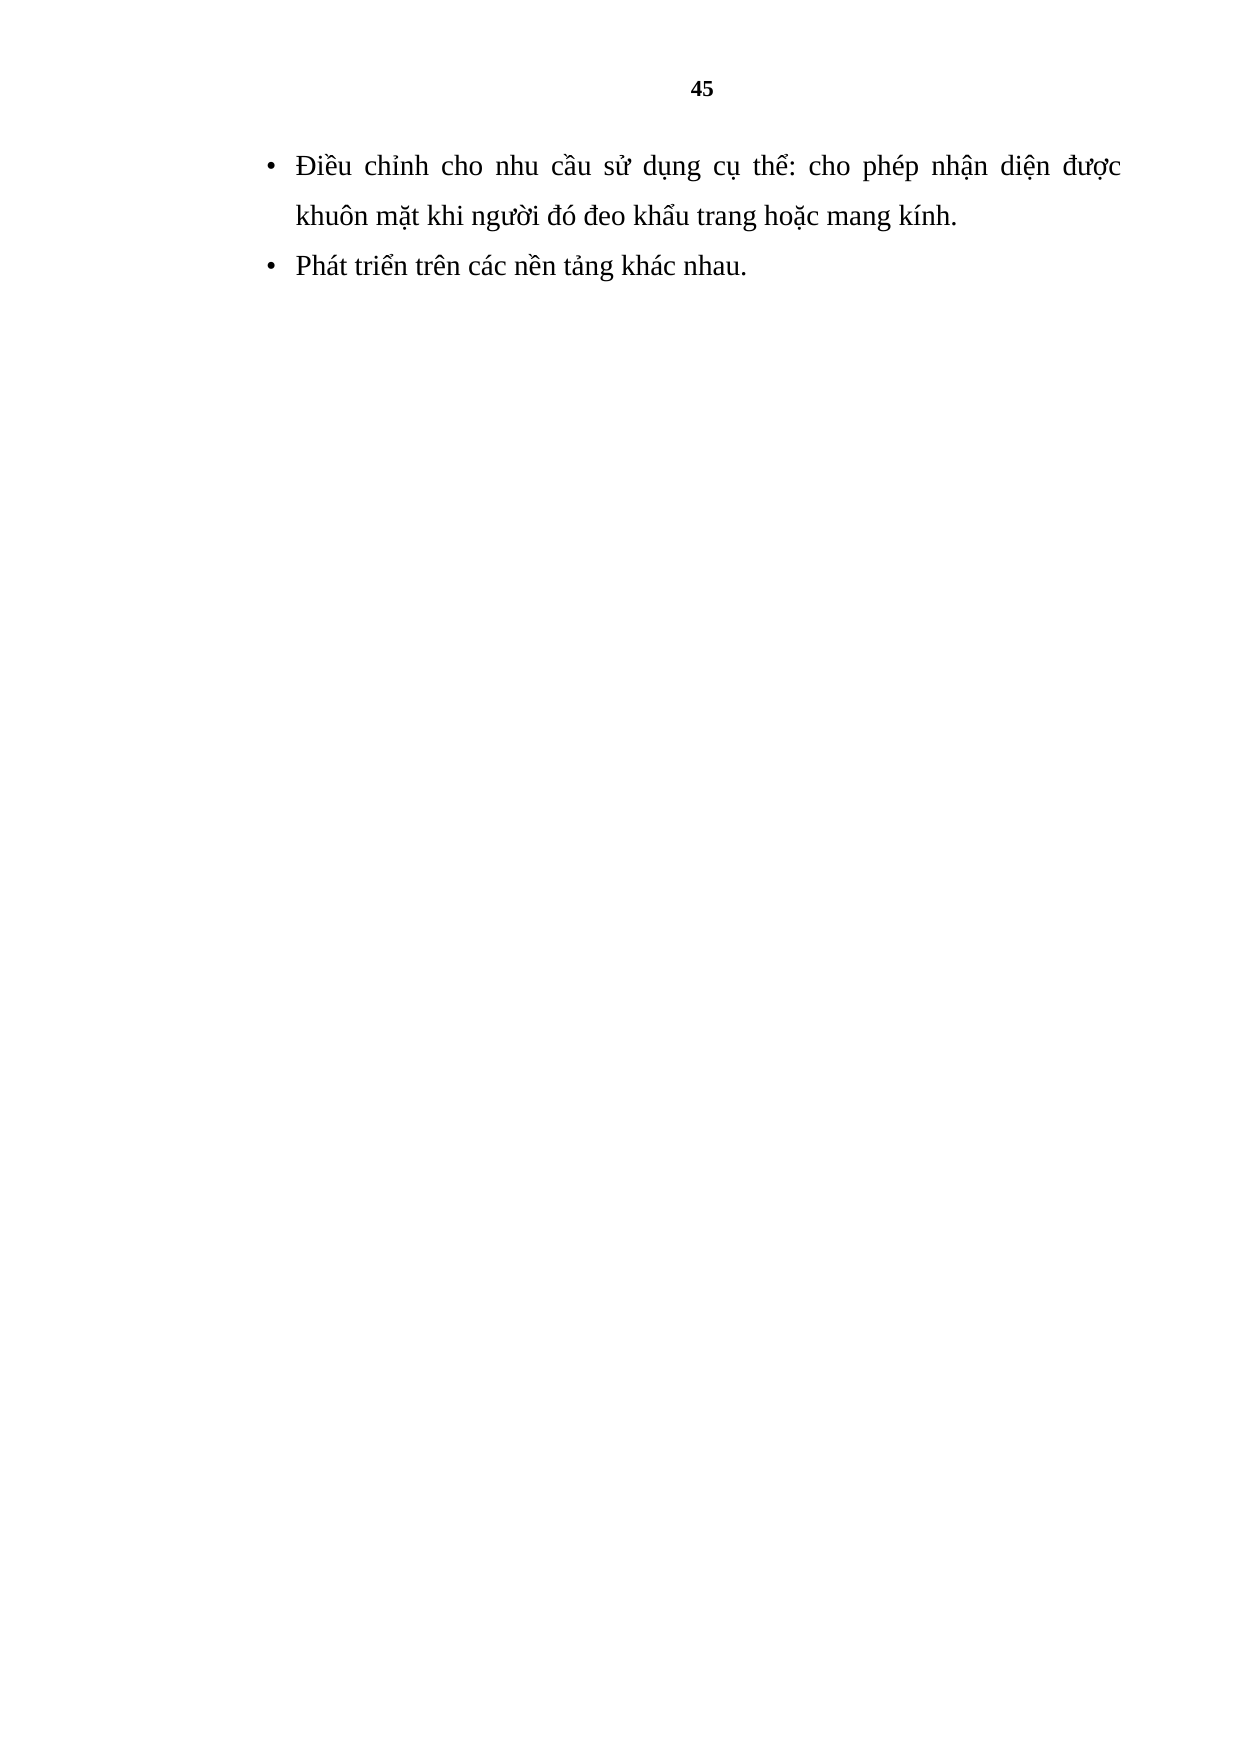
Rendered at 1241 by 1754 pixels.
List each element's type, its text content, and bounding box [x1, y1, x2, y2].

list Điều chỉnh cho nhu cầu sử dụng cụ thể: cho phép nhận diện được khuôn mặt khi người đó đeo khẩu trang hoặc mang kính. [266, 148, 1122, 232]
list Phát triển trên các nền tảng khác nhau. [266, 248, 1122, 282]
